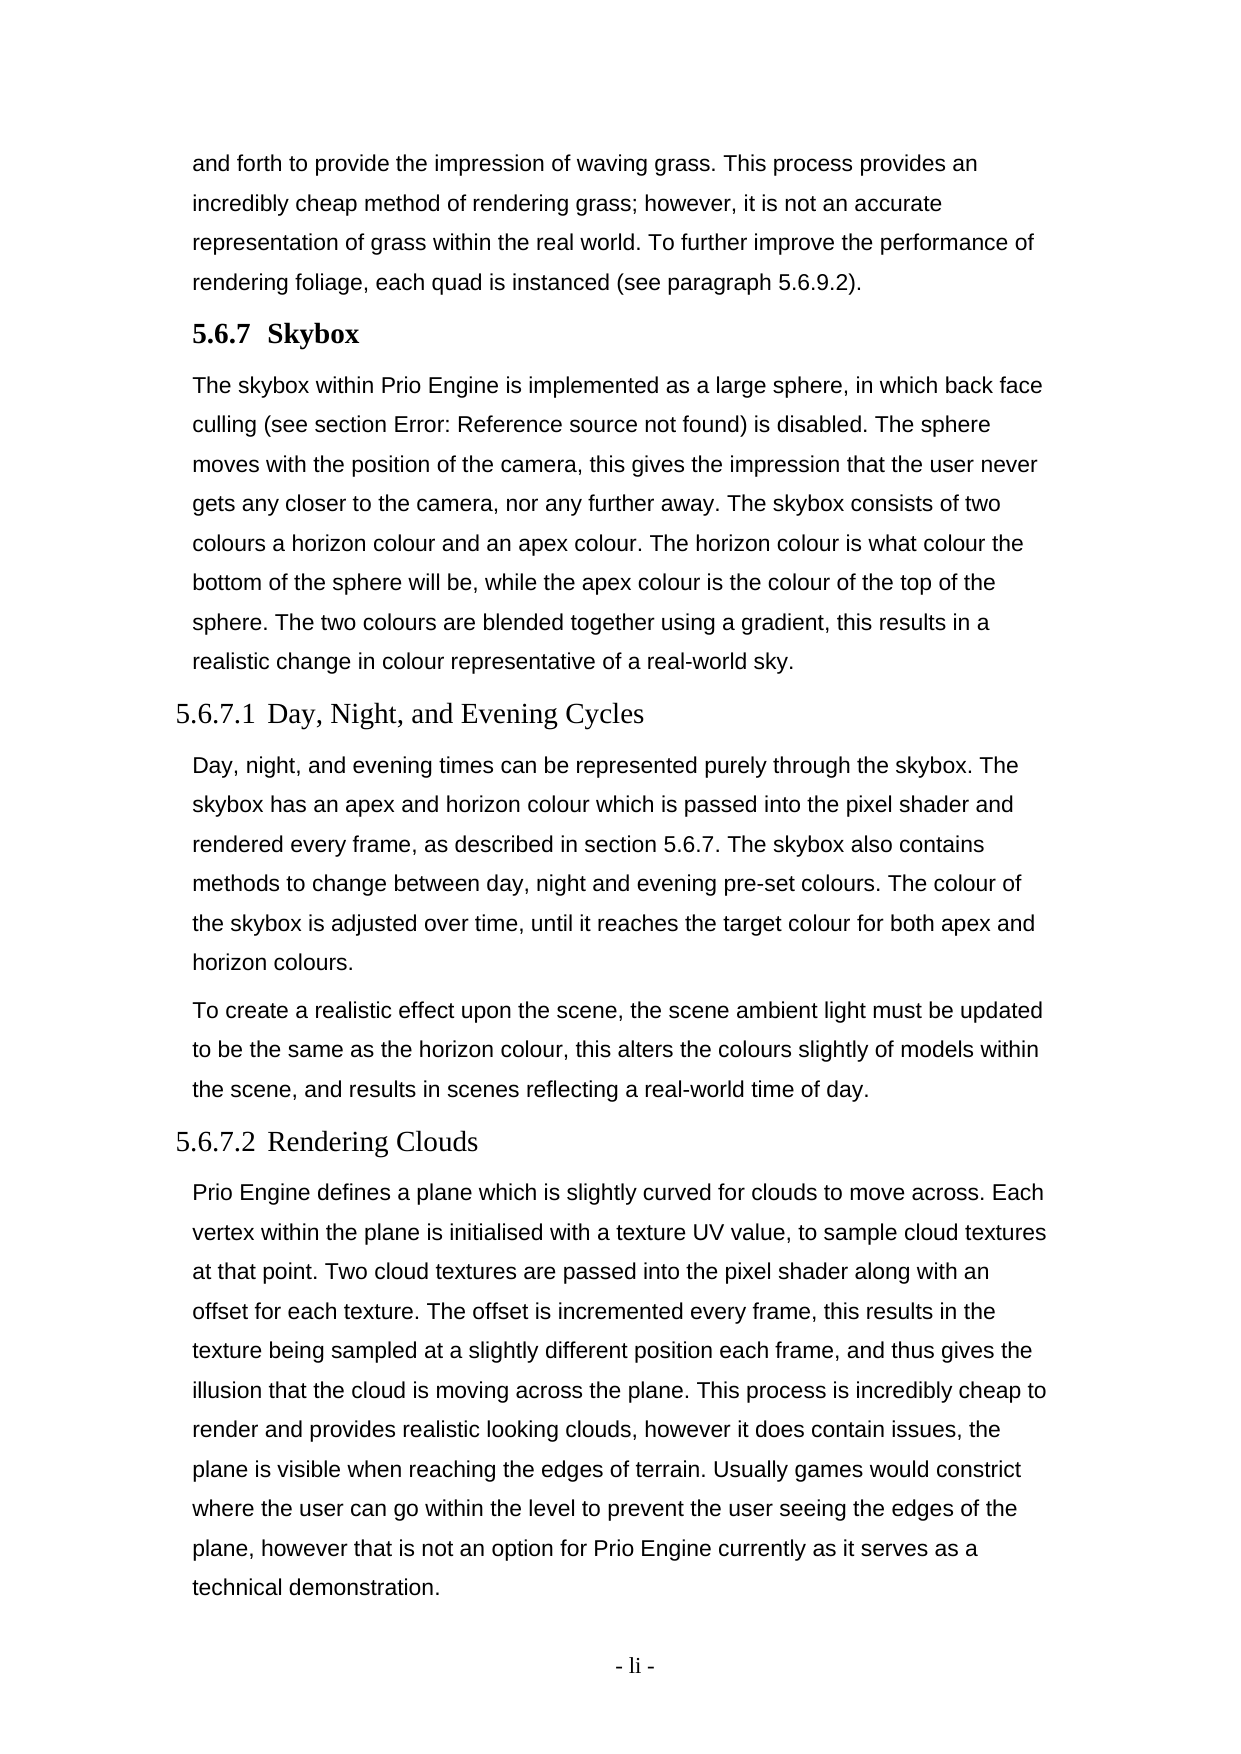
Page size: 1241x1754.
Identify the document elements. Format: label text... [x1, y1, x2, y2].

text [192, 150, 1048, 295]
text To create a realistic effect upon the scene, the scene ambient light must be updated to be the same as the horizon colour, this alters the colours slightly of models within the scene, and results in scenes reflecting a real-world time of day. [192, 997, 1048, 1102]
text Day, night, and evening times can be represented purely through the skybox. The skybox has an apex and horizon colour which is passed into the pixel shader and rendered every frame, as described in section 5.5.7. The skybox also contains methods to change between day, night and evening pre-set colours. The colour of the skybox is adjusted over time, until it reaches the target colour for both apex and horizon colours. [192, 752, 1048, 975]
text Prio Engine defines a plane which is slightly curved for clouds to move across. Each vertex within the plane is initialised with a texture UV value, to sample cloud textures at that point. Two cloud textures are passed into the pixel shader along with an offset for each texture. The offset is incremented every frame, this results in the texture being sampled at a slightly different position each frame, and thus gives the illusion that the cloud is moving across the plane. This process is incredibly cheap to render and provides realistic looking clouds, however it does contain issues, the plane is visible when reaching the edges of terrain. Usually games would constrict where the user can go within the level to prevent the user seeing the edges of the plane, however that is not an option for Prio Engine currently as it serves as a technical demonstration. [192, 1179, 1048, 1600]
subtitle Skybox [192, 316, 1048, 350]
subtitle Rendering Clouds [175, 1124, 1048, 1157]
subtitle Day, Night, and Evening Cycles [175, 696, 1048, 729]
